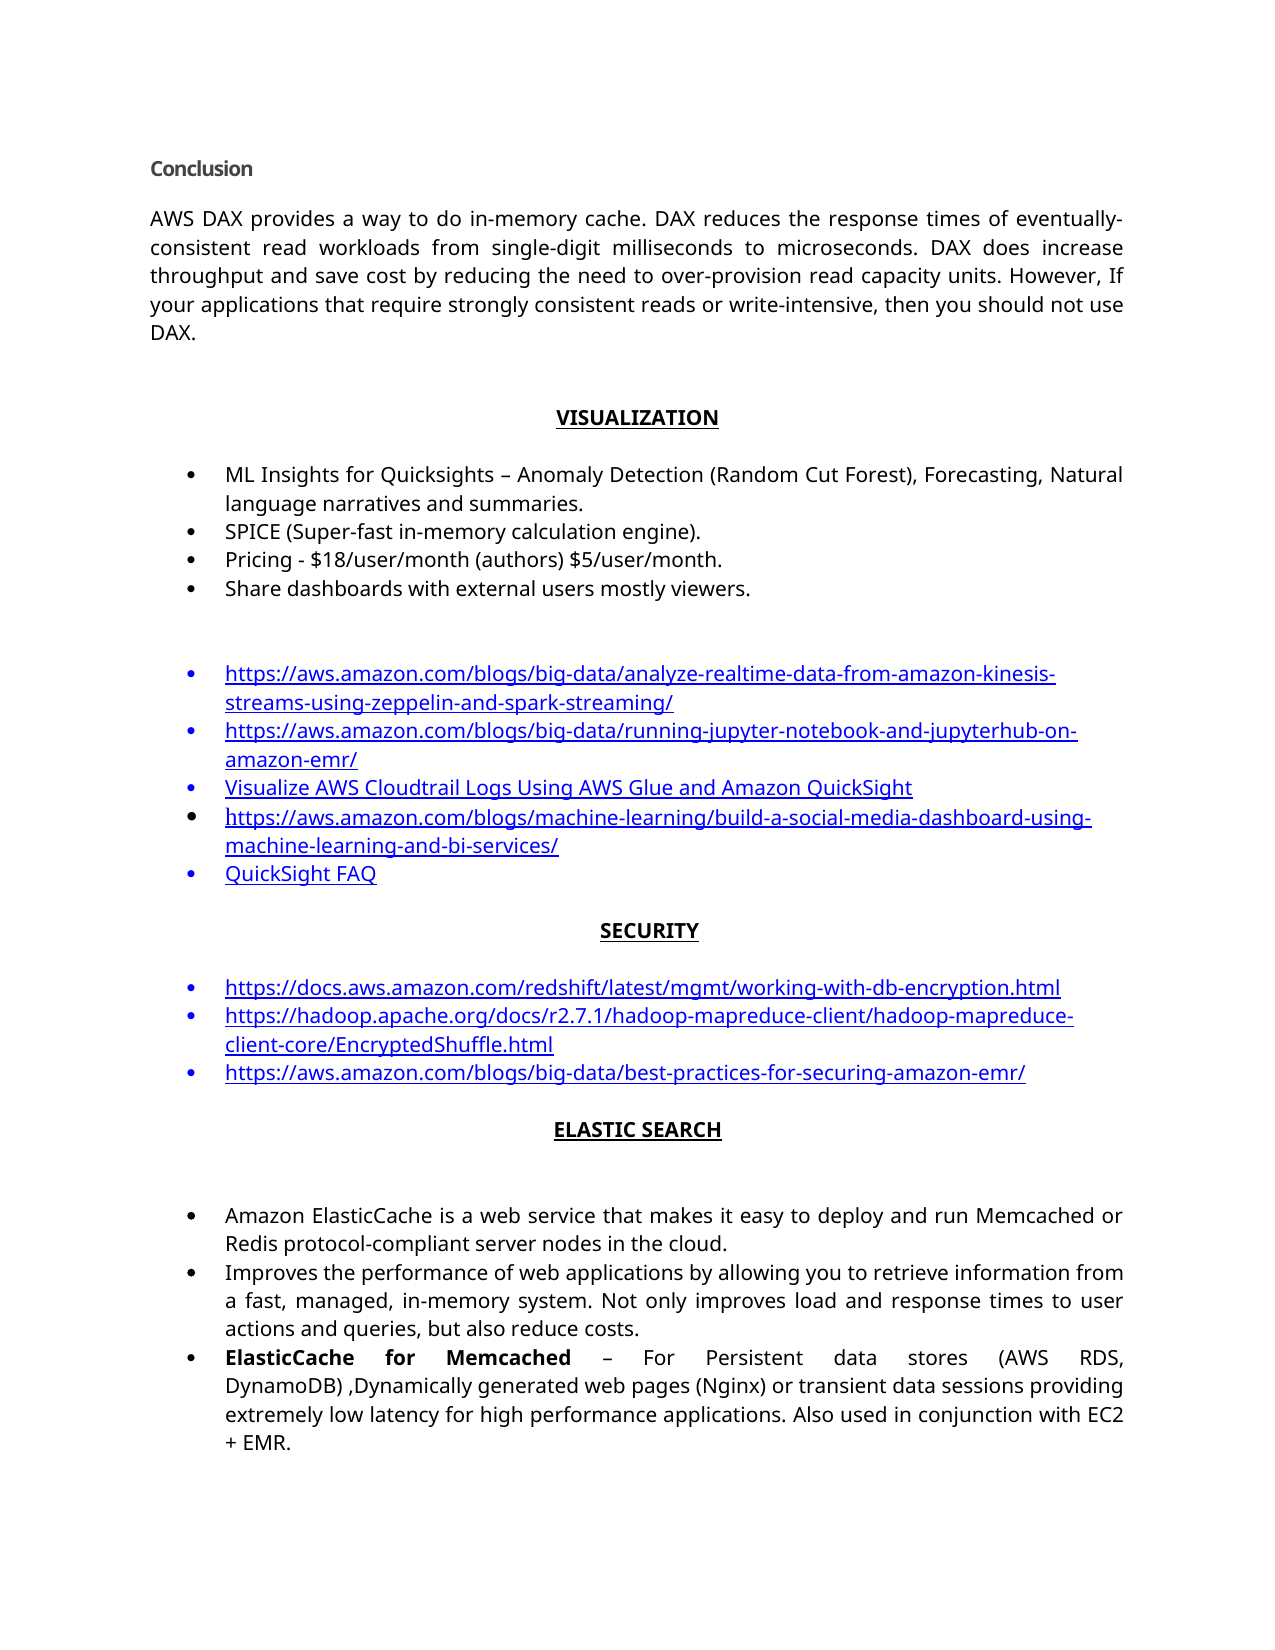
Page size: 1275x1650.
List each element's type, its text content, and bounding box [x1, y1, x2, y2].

list https://aws.amazon.com/blogs/big-data/running-jupyter-notebook-and-jupyterhub-on-amazon-emr/ [187, 716, 1125, 773]
list https://aws.amazon.com/blogs/machine-learning/build-a-social-media-dashboard-using-machine-learning-and-bi-services/ [187, 802, 1125, 859]
list https://aws.amazon.com/blogs/big-data/best-practices-for-securing-amazon-emr/ [187, 1058, 1125, 1087]
text VISUALIZATION [150, 403, 1125, 432]
list https://docs.aws.amazon.com/redshift/latest/mgmt/working-with-db-encryption.html [187, 973, 1125, 1002]
list Amazon ElasticCache is a web service that makes it easy to deploy and run Memcached or Redis protocol-compliant server nodes in the cloud. [187, 1201, 1125, 1258]
list Improves the performance of web applications by allowing you to retrieve information from a fast, managed, in-memory system. Not only improves load and response times to user actions and queries, but also reduce costs. [187, 1258, 1125, 1343]
text ELASTIC SEARCH [150, 1115, 1125, 1144]
list Visualize AWS Cloudtrail Logs Using AWS Glue and Amazon QuickSight [187, 773, 1125, 802]
list ElasticCache for Memcached – For Persistent data stores (AWS RDS, DynamoDB) ,Dynamically generated web pages (Nginx) or transient data sessions providing extremely low latency for high performance applications. Also used in conjunction with EC2 + EMR. [187, 1343, 1125, 1457]
list https://hadoop.apache.org/docs/r2.7.1/hadoop-mapreduce-client/hadoop-mapreduce-client-core/EncryptedShuffle.html [187, 1002, 1125, 1058]
subtitle Conclusion [150, 150, 1125, 182]
text SECURITY [150, 916, 1125, 945]
list https://aws.amazon.com/blogs/big-data/analyze-realtime-data-from-amazon-kinesis-streams-using-zeppelin-and-spark-streaming/ [187, 659, 1125, 716]
list Share dashboards with external users mostly viewers. [187, 574, 1125, 602]
list Pricing - $18/user/month (authors) $5/user/month. [187, 546, 1125, 574]
text AWS DAX provides a way to do in-memory cache. DAX reduces the response times of eventually-consistent read workloads from single-digit milliseconds to microseconds. DAX does increase throughput and save cost by reducing the need to over-provision read capacity units. However, If your applications that require strongly consistent reads or write-intensive, then you should not use DAX. [150, 204, 1125, 347]
list QuickSight FAQ [187, 859, 1125, 888]
list ML Insights for Quicksights – Anomaly Detection (Random Cut Forest), Forecasting, Natural language narratives and summaries. [187, 460, 1125, 517]
list SPICE (Super-fast in-memory calculation engine). [187, 517, 1125, 546]
